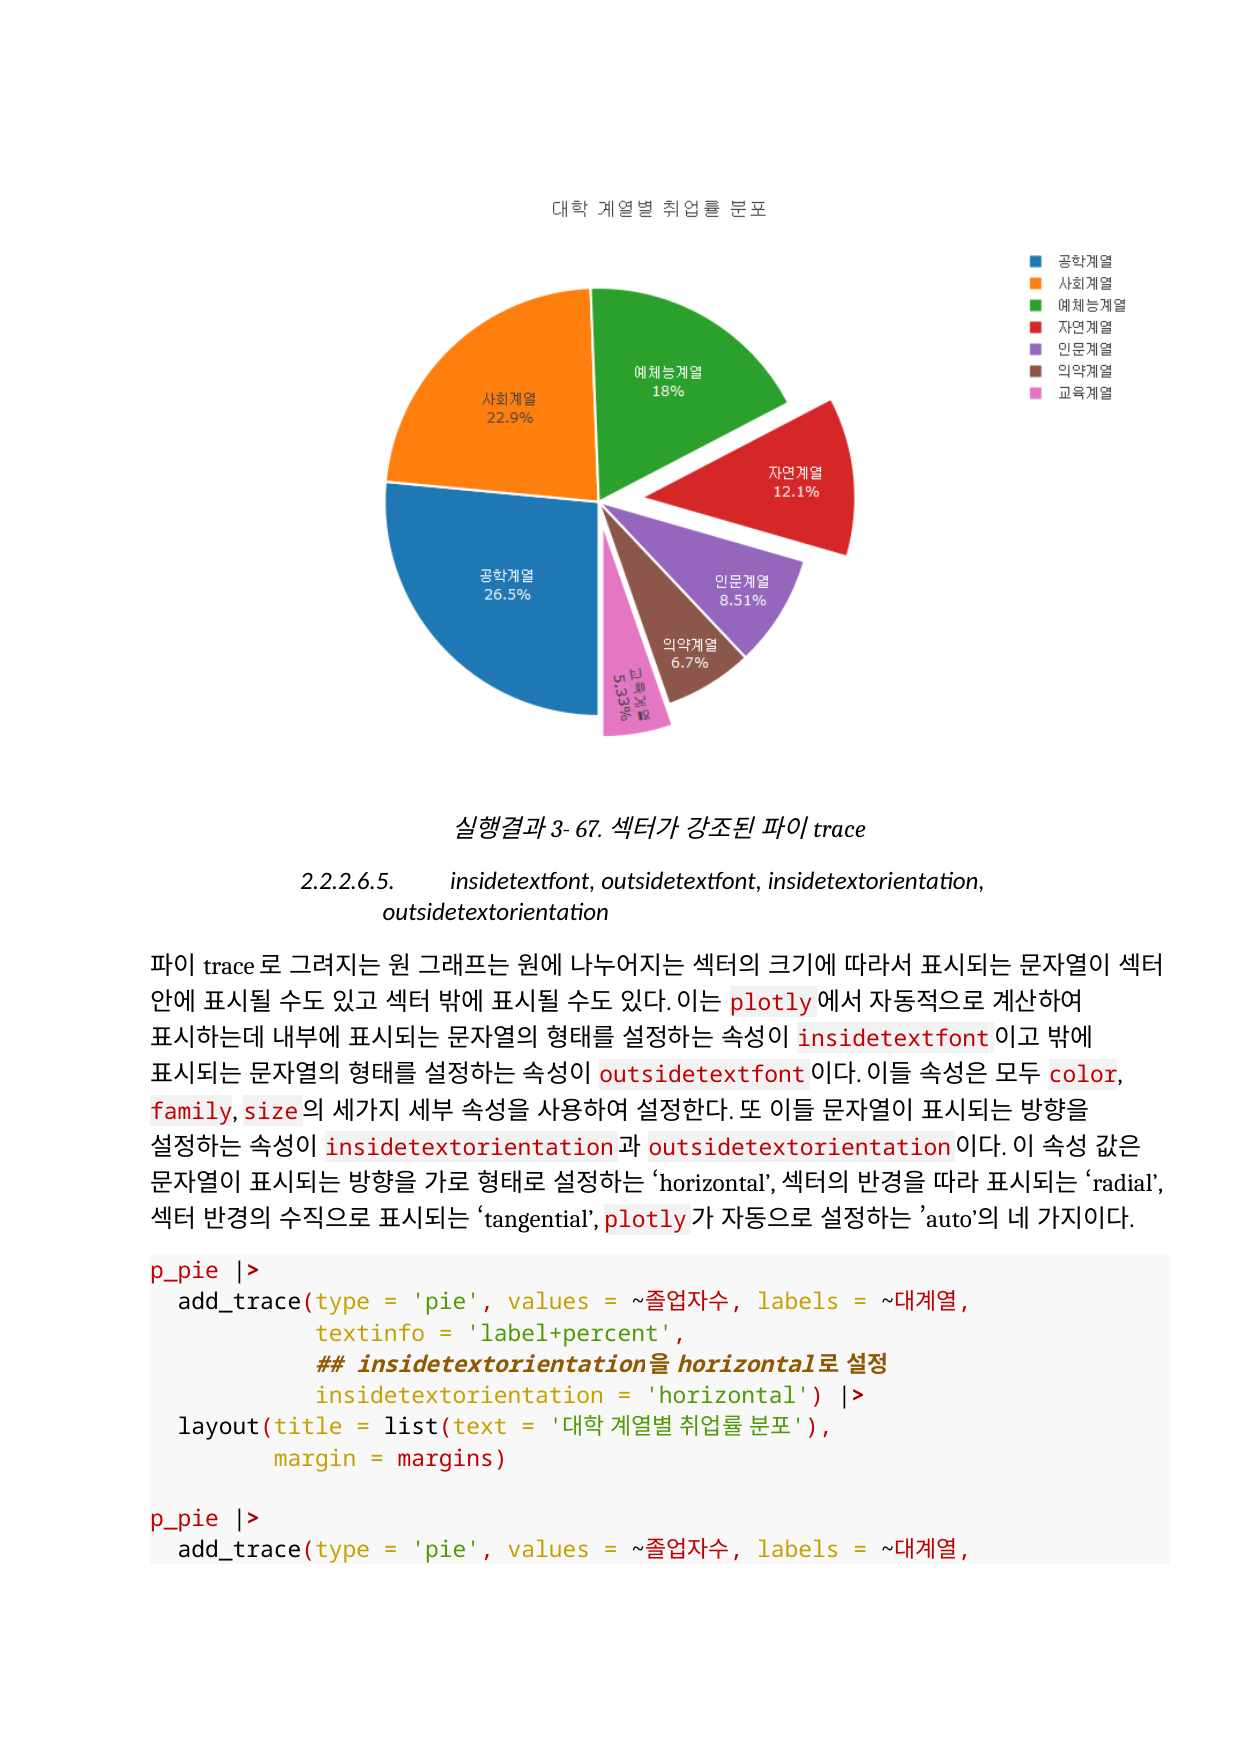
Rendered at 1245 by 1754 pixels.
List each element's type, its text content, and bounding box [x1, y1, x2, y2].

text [150, 1254, 1170, 1564]
subtitle insidetextfont, outsidetextfont, insidetextorientation, outsidetextorientation [300, 865, 1170, 926]
text 파이 trace로 그려지는 원 그래프는 원에 나누어지는 섹터의 크기에 따라서 표시되는 문자열이 섹터 안에 표시될 수도 있고 섹터 밖에 표시될 수도 있다. 이는 plotly에서 자동적으로 계산하여 표시하는데 내부에 표시되는 문자열의 형태를 설정하는 속성이 insidetextfont이고 밖에 표시되는 문자열의 형태를 설정하는 속성이 outsidetextfont이다. 이들 속성은 모두 color, family, size의 세가지 세부 속성을 사용하여 설정한다. 또 이들 문자열이 표시되는 방향을 설정하는 속성이 insidetextorientation과 outsidetextorientation이다. 이 속성 값은 문자열이 표시되는 방향을 가로 형태로 설정하는 ‘horizontal’, 섹터의 반경을 따라 표시되는 ‘radial’, 섹터 반경의 수직으로 표시되는 ‘tangential’, plotly가 자동으로 설정하는 ’auto’의 네 가지이다. [150, 945, 1170, 1235]
text 실행결과 3- 67. 섹터가 강조된 파이 trace [150, 808, 1170, 844]
picture [172, 187, 1148, 788]
